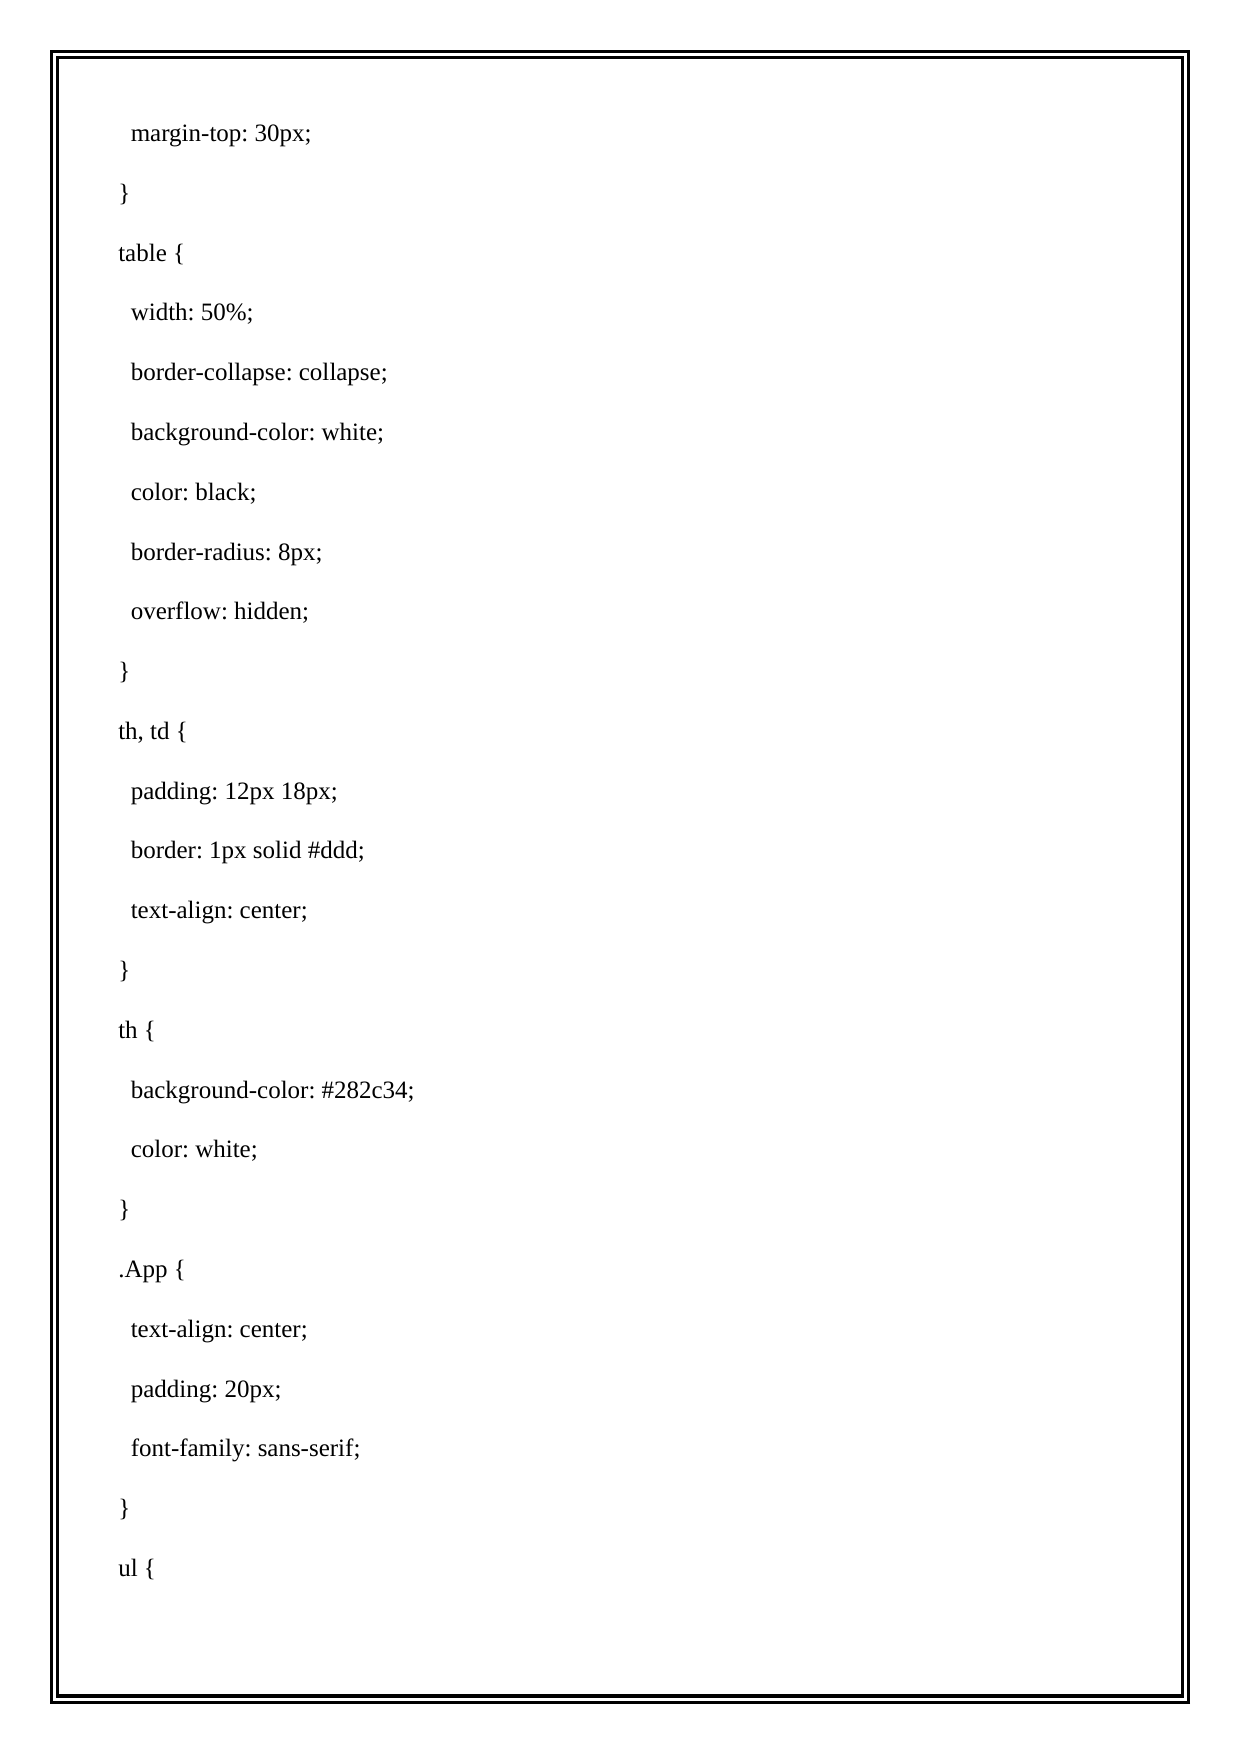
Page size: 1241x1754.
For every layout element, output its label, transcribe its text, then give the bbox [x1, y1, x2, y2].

text } [118, 1493, 1122, 1522]
text background-color: white; [118, 417, 1122, 446]
text padding: 20px; [118, 1374, 1122, 1402]
text border-radius: 8px; [118, 537, 1122, 565]
text font-family: sans-serif; [118, 1433, 1122, 1462]
text text-align: center; [118, 1314, 1122, 1343]
text } [118, 955, 1122, 984]
text text-align: center; [118, 895, 1122, 924]
text margin-top: 30px; [118, 118, 1122, 147]
text width: 50%; [118, 297, 1122, 326]
text .App { [118, 1254, 1122, 1283]
text th, td { [118, 716, 1122, 745]
text border: 1px solid #ddd; [118, 836, 1122, 864]
text padding: 12px 18px; [118, 776, 1122, 804]
text ul { [118, 1553, 1122, 1582]
text background-color: #282c34; [118, 1075, 1122, 1103]
text border-collapse: collapse; [118, 357, 1122, 386]
text color: white; [118, 1134, 1122, 1163]
text color: black; [118, 477, 1122, 506]
text table { [118, 238, 1122, 266]
text th { [118, 1015, 1122, 1044]
text overflow: hidden; [118, 596, 1122, 625]
text } [118, 178, 1122, 207]
text } [118, 656, 1122, 685]
text } [118, 1194, 1122, 1223]
